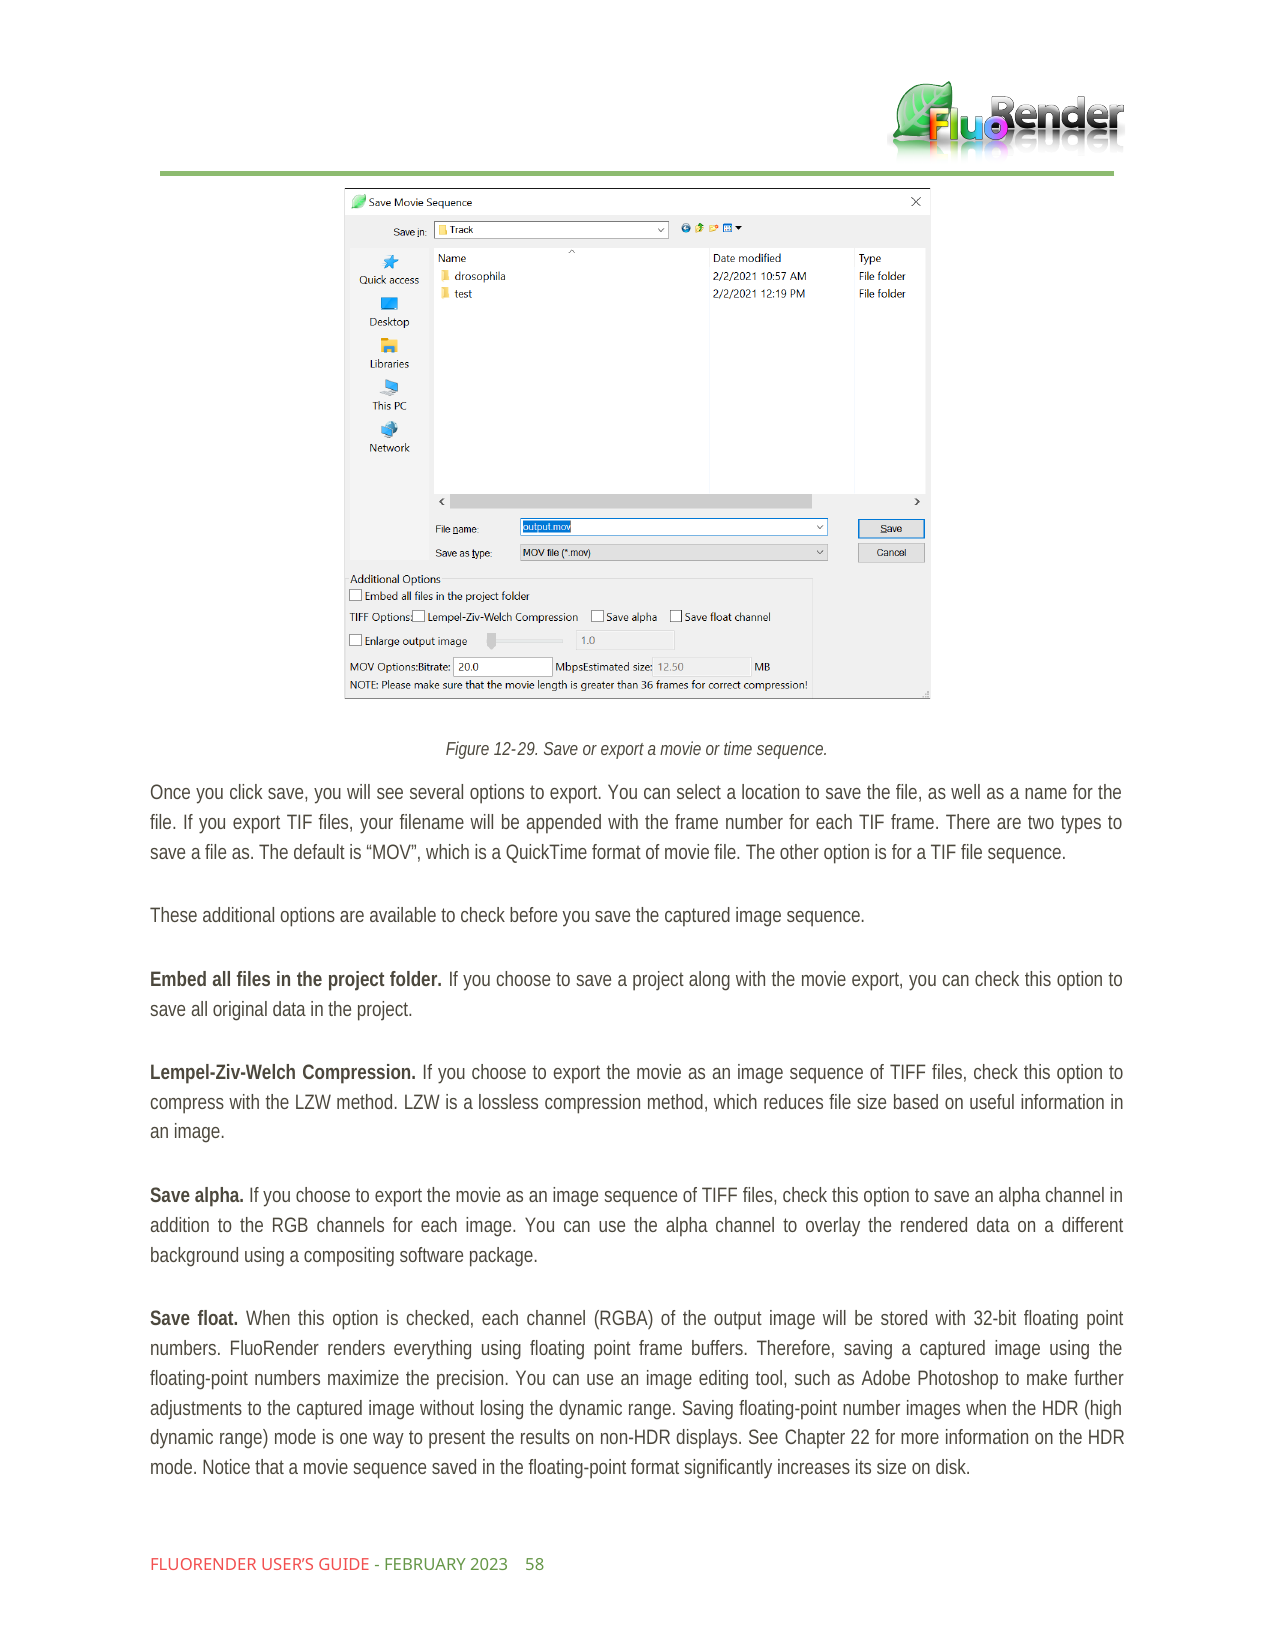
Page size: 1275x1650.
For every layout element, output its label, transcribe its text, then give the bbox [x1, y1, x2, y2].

text Once you click save, you will see several options to export. You can select a location to save the file, as well as a name for the file. If you export TIF files, your filename will be appended with the frame number for each TIF frame. There are two types to save a file as. The default is “MOV”, which is a QuickTime format of movie file. The other option is for a TIF file sequence. [150, 780, 1125, 864]
text These additional options are available to check before you save the captured image sequence. [150, 903, 1125, 927]
picture [344, 188, 931, 699]
text Save float. When this option is checked, each channel (RGBA) of the output image will be stored with 32-bit floating point numbers. FluoRender renders everything using floating point frame buffers. Therefore, saving a captured image using the floating-point numbers maximize the precision. You can use an image editing tool, such as Adobe Photoshop to make further adjustments to the captured image without losing the dynamic range. Saving floating-point number images when the HDR (high dynamic range) mode is one way to present the results on non-HDR displays. See Chapter 22 for more information on the HDR mode. Notice that a movie sequence saved in the floating-point format significantly increases its size on disk. [150, 1306, 1125, 1479]
picture [887, 75, 1125, 165]
text Save alpha. If you choose to export the movie as an image sequence of TIFF files, check this option to save an alpha channel in addition to the RGB channels for each image. You can use the alpha channel to overlay the rendered data on a different background using a compositing software package. [150, 1183, 1125, 1266]
text Lempel-Ziv-Welch Compression. If you choose to export the movie as an image sequence of TIFF files, check this option to compress with the LZW method. LZW is a lossless compression method, which reduces file size based on useful information in an image. [150, 1060, 1125, 1143]
text Embed all files in the project folder. If you choose to save a project along with the movie export, you can check this option to save all original data in the project. [150, 967, 1125, 1020]
text Figure 12-2. Save or export a movie or time sequence. [150, 738, 1125, 759]
